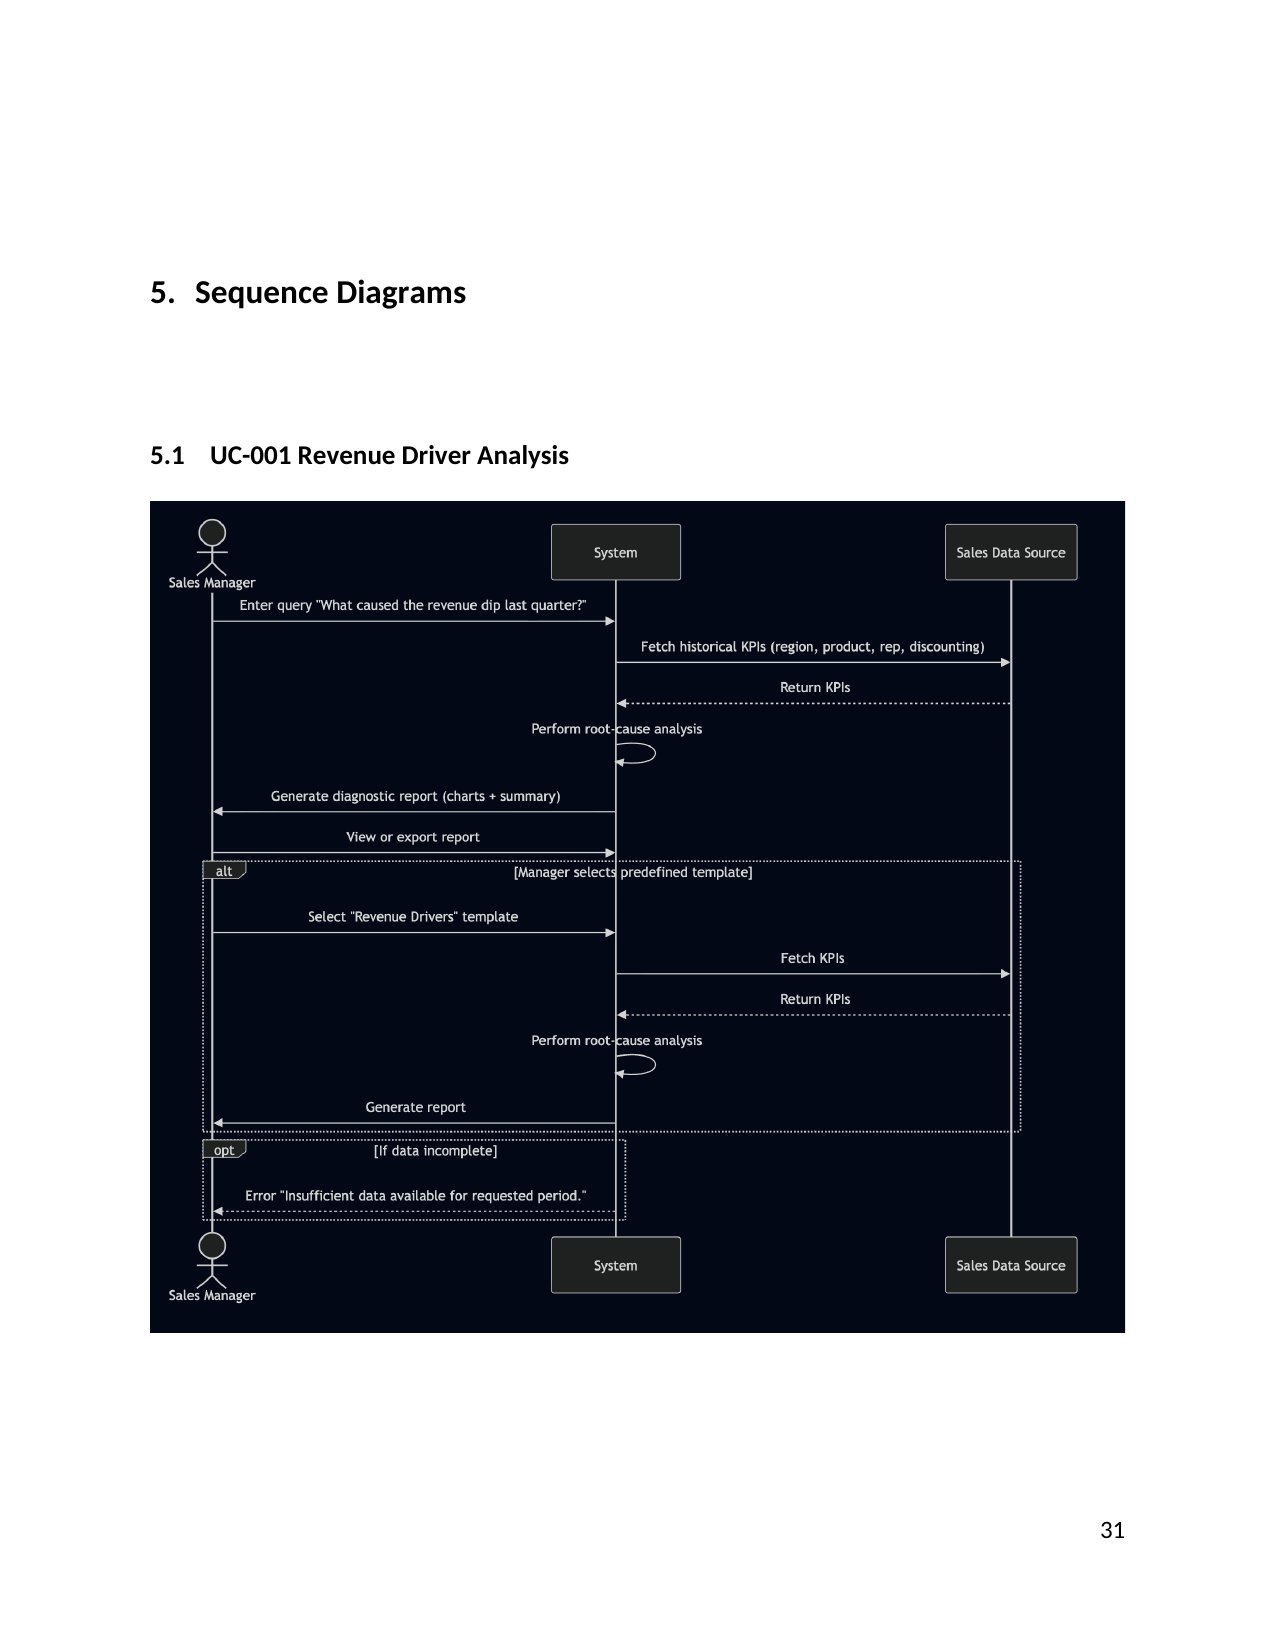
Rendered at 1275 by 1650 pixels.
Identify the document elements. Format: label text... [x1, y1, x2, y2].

subtitle Sequence Diagrams [150, 271, 1125, 312]
subtitle UC-001 Revenue Driver Analysis [150, 438, 1125, 471]
picture [150, 501, 1125, 1333]
